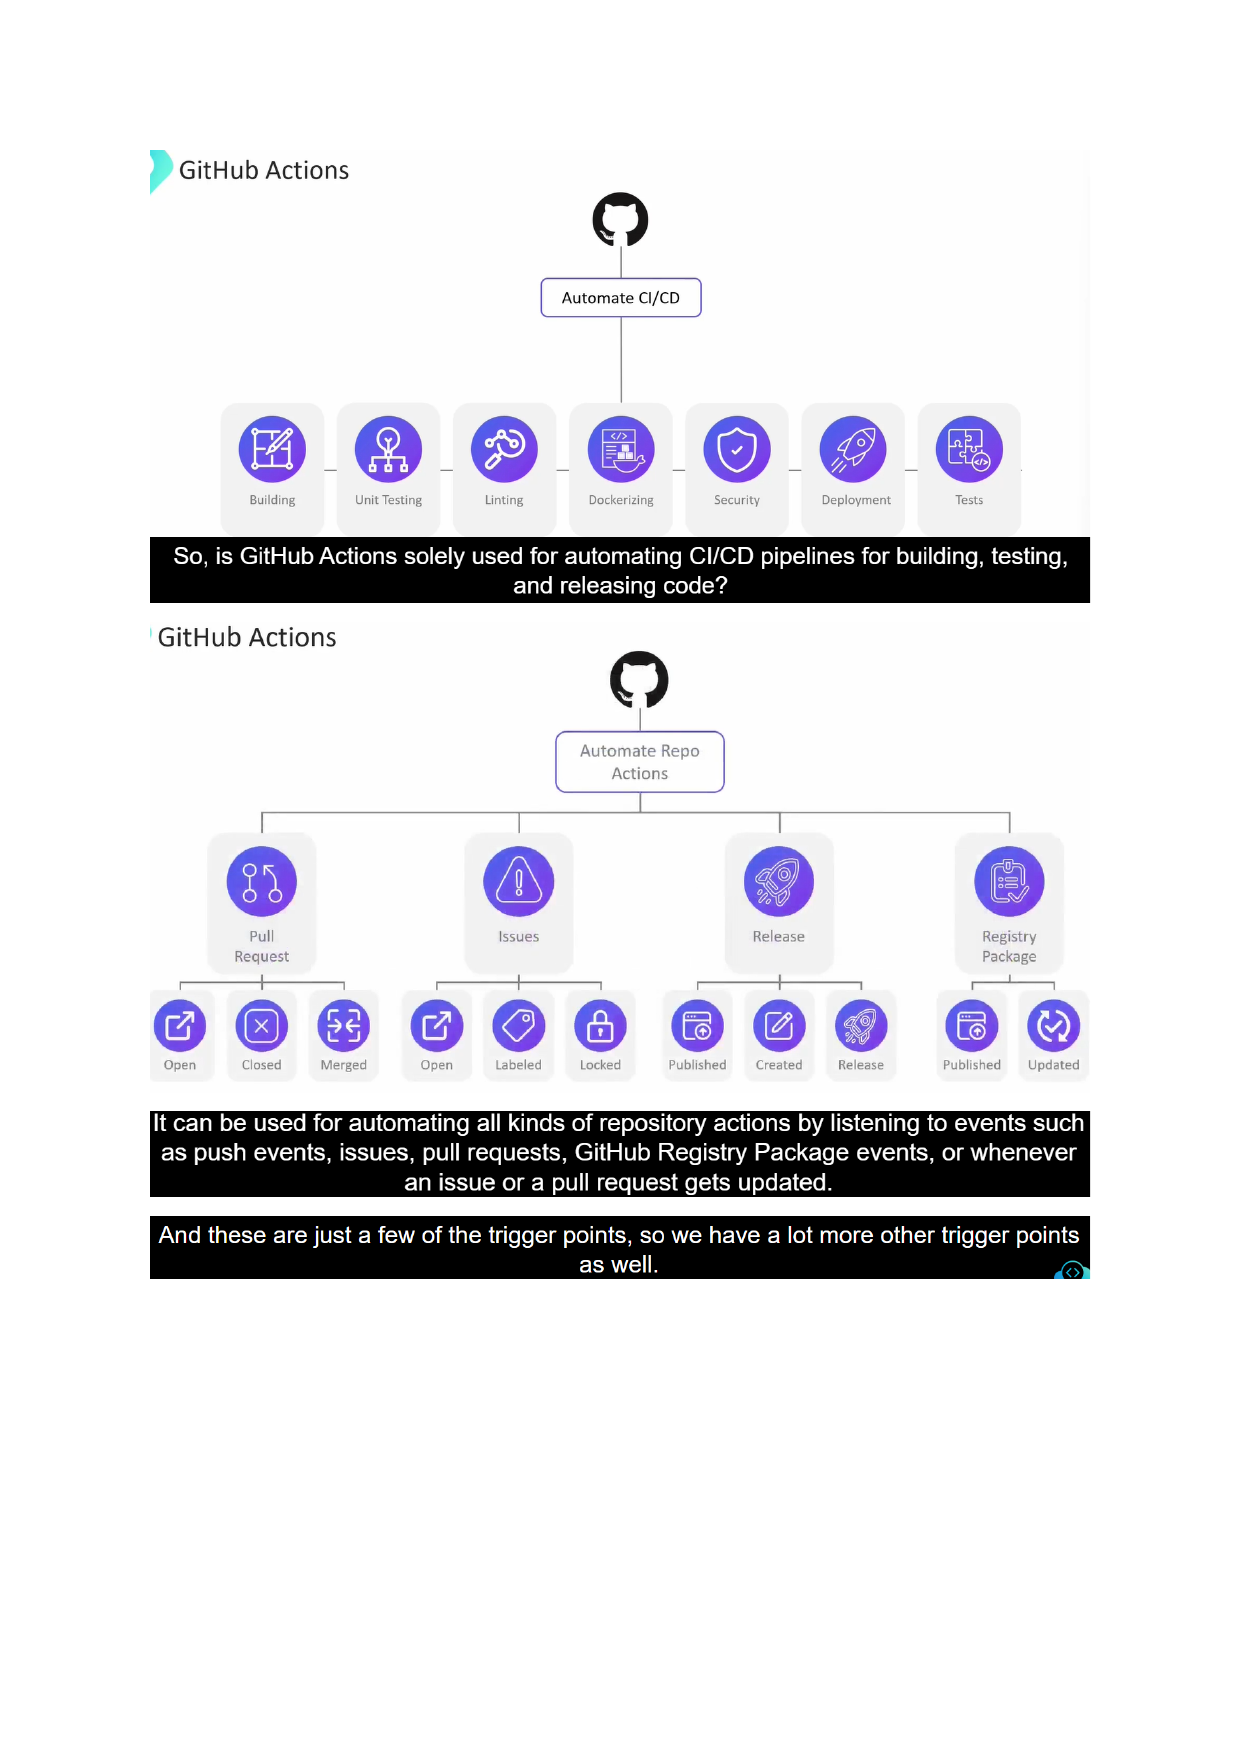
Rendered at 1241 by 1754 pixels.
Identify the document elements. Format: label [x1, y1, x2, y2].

picture [150, 150, 1091, 603]
picture [150, 622, 1091, 1093]
picture [150, 1216, 1091, 1279]
picture [150, 1111, 1091, 1197]
